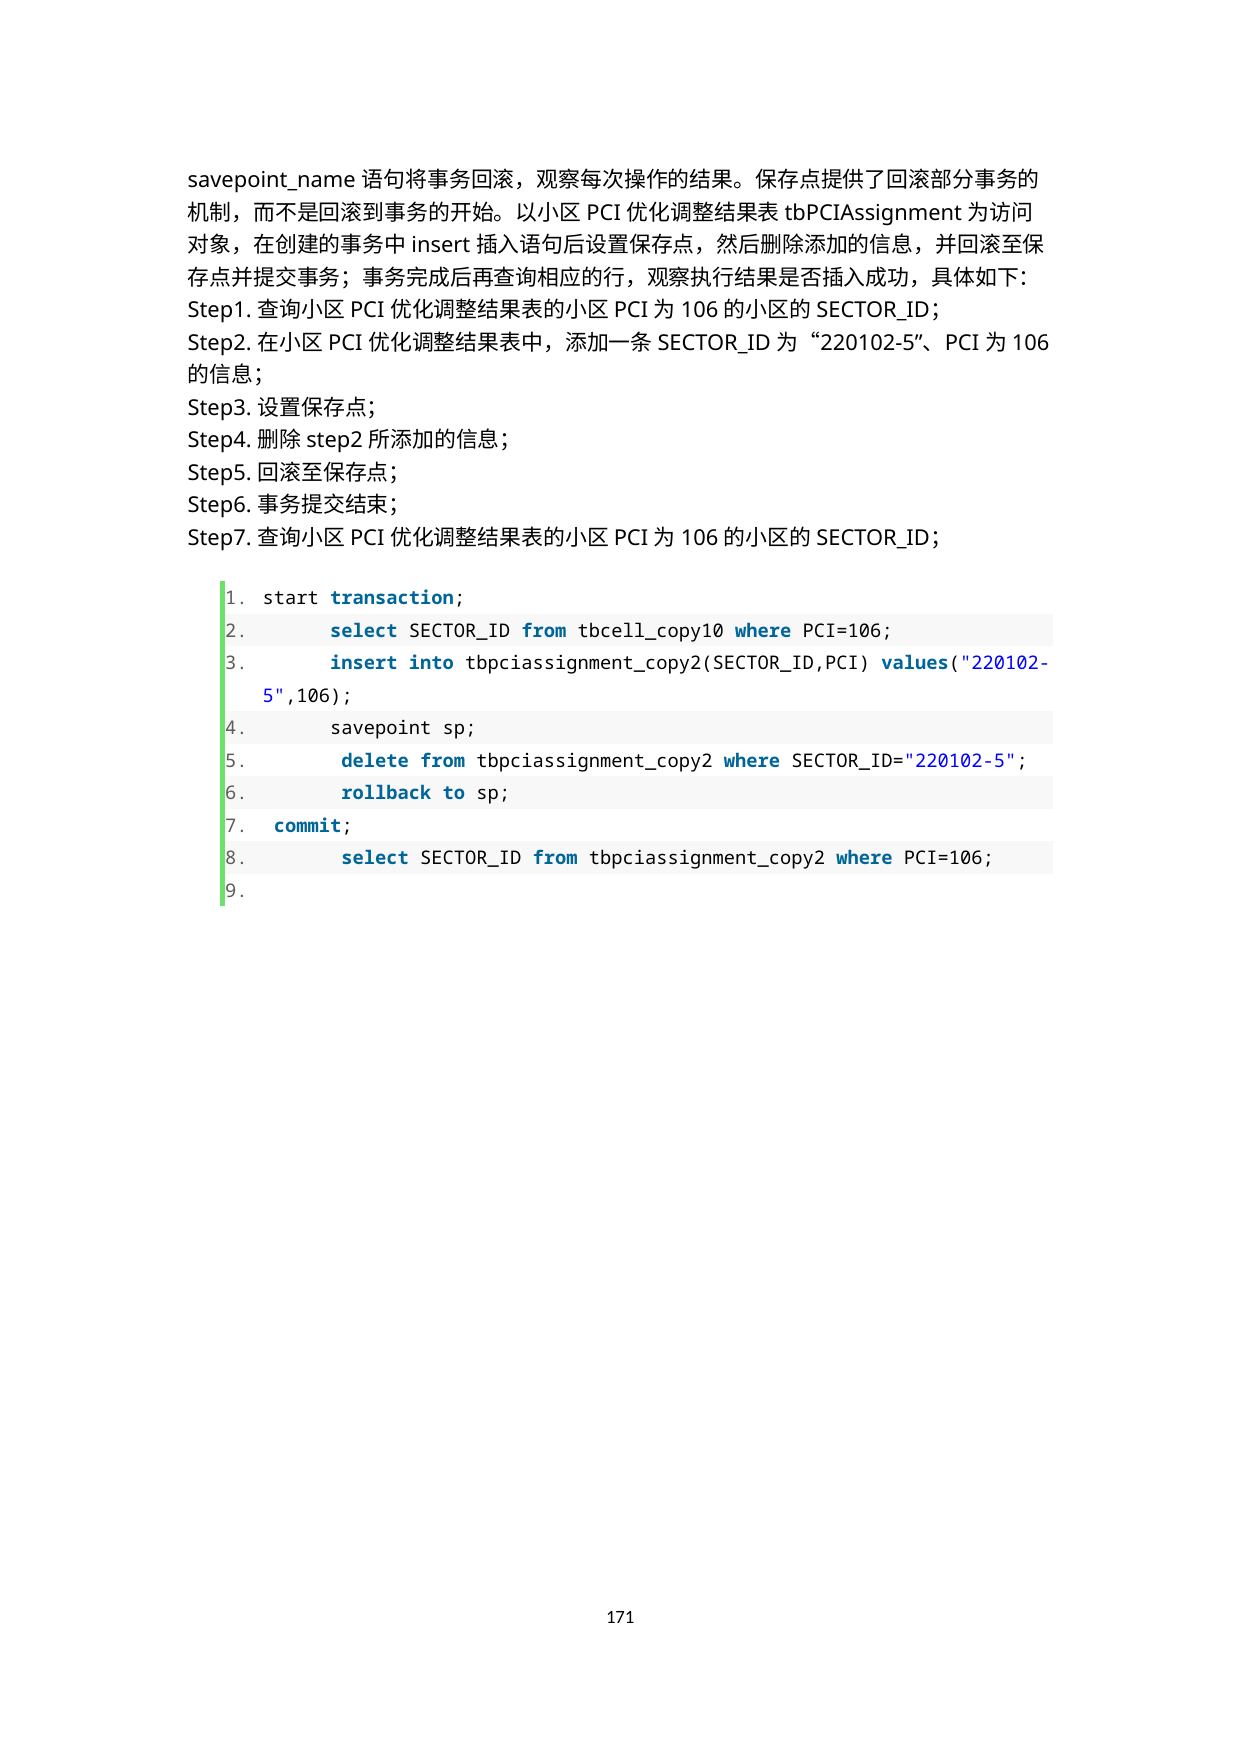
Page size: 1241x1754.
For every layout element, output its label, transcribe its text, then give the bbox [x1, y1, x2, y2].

list select SECTOR_ID from tbcell_copy10 where PCI=106; [225, 614, 1053, 646]
list select SECTOR_ID from tbpciassignment_copy2 where PCI=106; [225, 841, 1053, 874]
text Step1. 查询小区 PCI 优化调整结果表的小区 PCI 为 106 的小区的 SECTOR_ID； [187, 292, 1053, 324]
list insert into tbpciassignment_copy2(SECTOR_ID,PCI) values("220102-5",106); [225, 646, 1053, 711]
list delete from tbpciassignment_copy2 where SECTOR_ID="220102-5"; [225, 744, 1053, 776]
list start transaction; [225, 581, 1053, 614]
list commit; [225, 809, 1053, 841]
list rollback to sp; [225, 776, 1053, 809]
list savepoint sp; [225, 711, 1053, 744]
text Step5. 回滚至保存点； [187, 454, 1053, 487]
text Step3. 设置保存点； [187, 389, 1053, 422]
text Step4. 删除 step2 所添加的信息； [187, 422, 1053, 454]
text Step6. 事务提交结束； [187, 487, 1053, 519]
text Step7. 查询小区 PCI 优化调整结果表的小区 PCI 为 106 的小区的 SECTOR_ID； [187, 519, 1053, 552]
text Step2. 在小区 PCI 优化调整结果表中，添加一条 SECTOR_ID 为“220102-5”、PCI 为 106 的信息； [187, 324, 1053, 389]
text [187, 162, 1053, 292]
